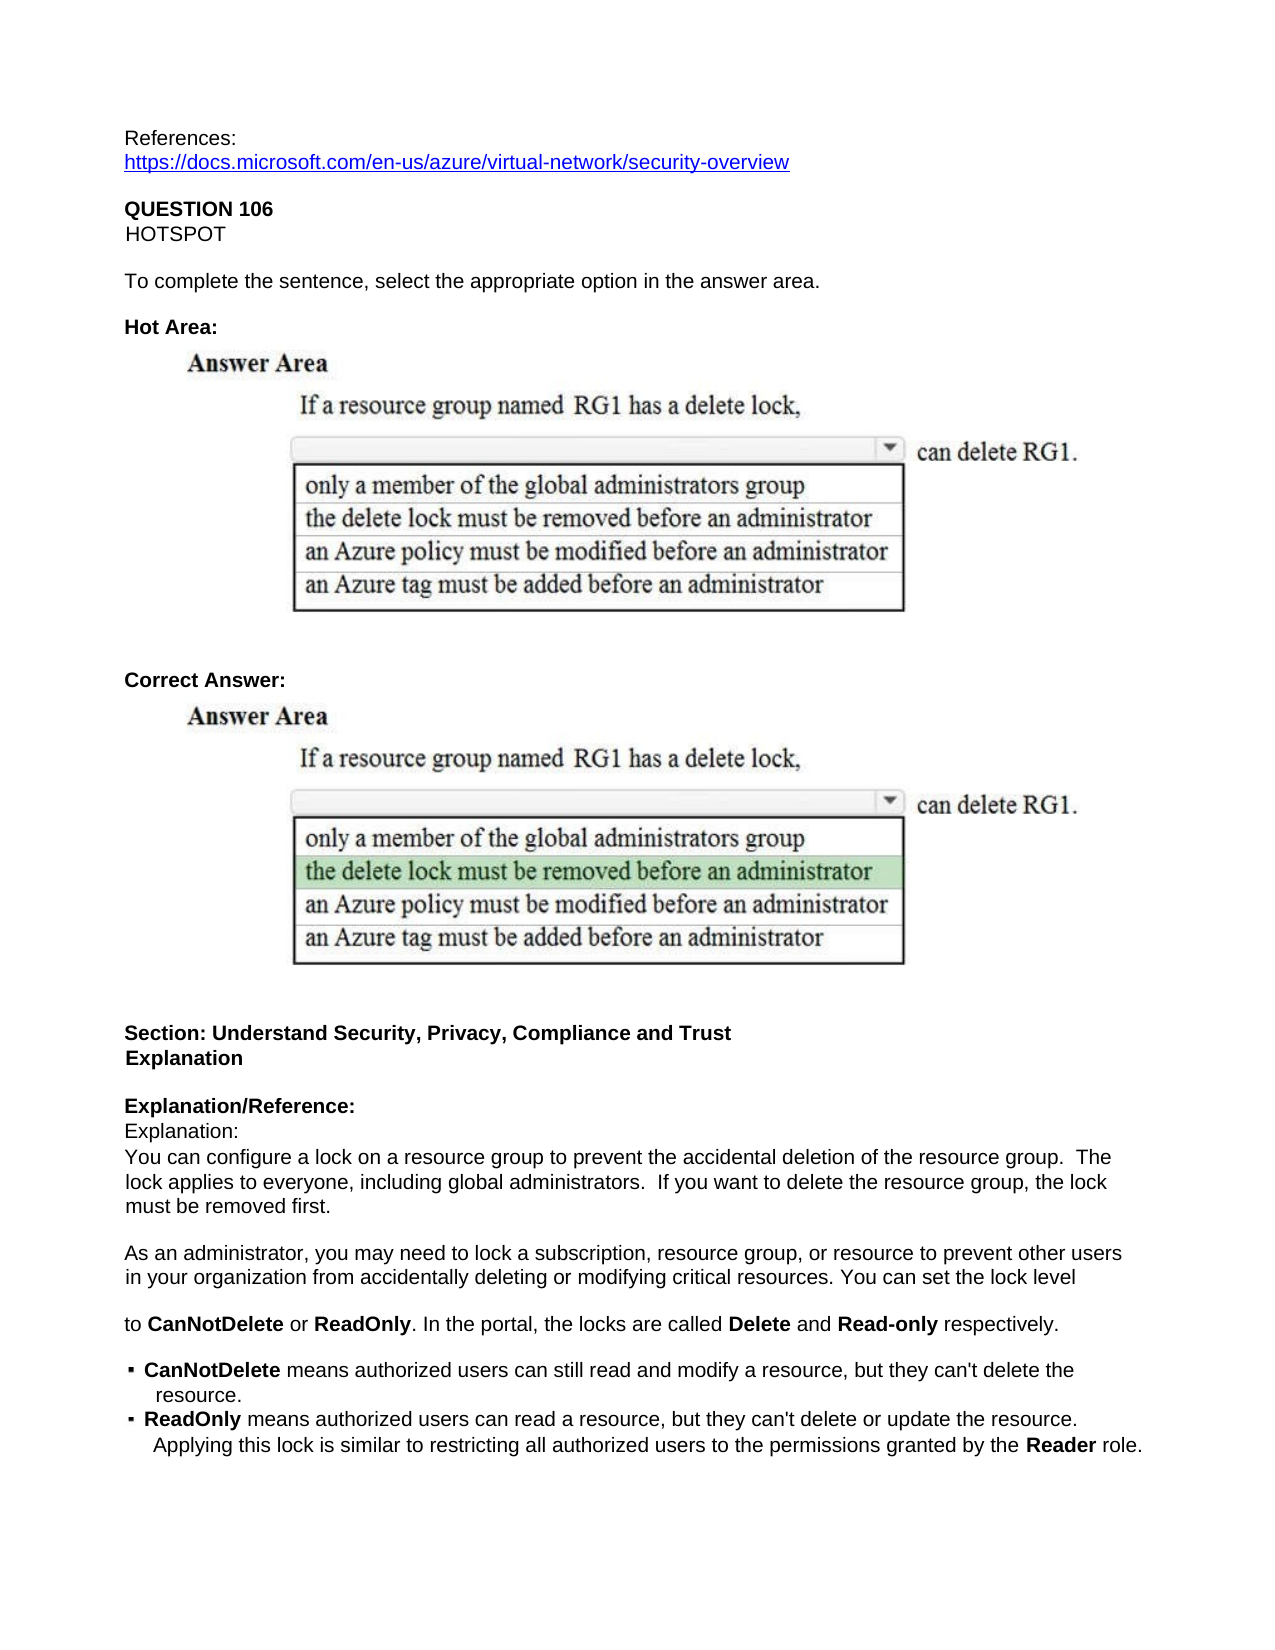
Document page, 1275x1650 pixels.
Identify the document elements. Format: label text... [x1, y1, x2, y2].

text QUESTION 106 HOTSPOT [124, 197, 375, 246]
text https://docs.microsoft.com/en-us/azure/virtual-network/security-overview [124, 151, 1145, 174]
text To complete the sentence, select the appropriate option in the answer area. [124, 268, 1143, 292]
text ReadOnly means authorized users can read a resource, but they can't delete or update the resource. [124, 1407, 1143, 1431]
text References: [126, 126, 1145, 149]
text As an administrator, you may need to lock a subscription, resource group, or resource to prevent other users in your organization from accidentally deleting or modifying critical resources. You can set the lock level [124, 1241, 1143, 1289]
text Applying this lock is similar to restricting all authorized users to the permissions granted by the Reader role. [126, 1433, 1143, 1457]
text Explanation/Reference: [124, 1093, 612, 1117]
text CanNotDelete means authorized users can still read and modify a resource, but they can't delete the resource. [124, 1358, 1143, 1406]
picture [124, 1367, 139, 1378]
text Explanation: [124, 1119, 1143, 1143]
text to CanNotDelete or ReadOnly. In the portal, the locks are called Delete and Read-only respectively. [124, 1311, 1143, 1335]
picture [124, 1417, 139, 1427]
text Hot Area: [124, 315, 612, 339]
picture [166, 693, 1104, 994]
picture [166, 340, 1104, 641]
text You can configure a lock on a resource group to prevent the accidental deletion of the resource group. The lock applies to everyone, including global administrators. If you want to delete the resource group, the lock must be removed first. [124, 1145, 1143, 1218]
text Correct Answer: [124, 668, 612, 692]
text Section: Understand Security, Privacy, Compliance and Trust Explanation [124, 1020, 849, 1069]
